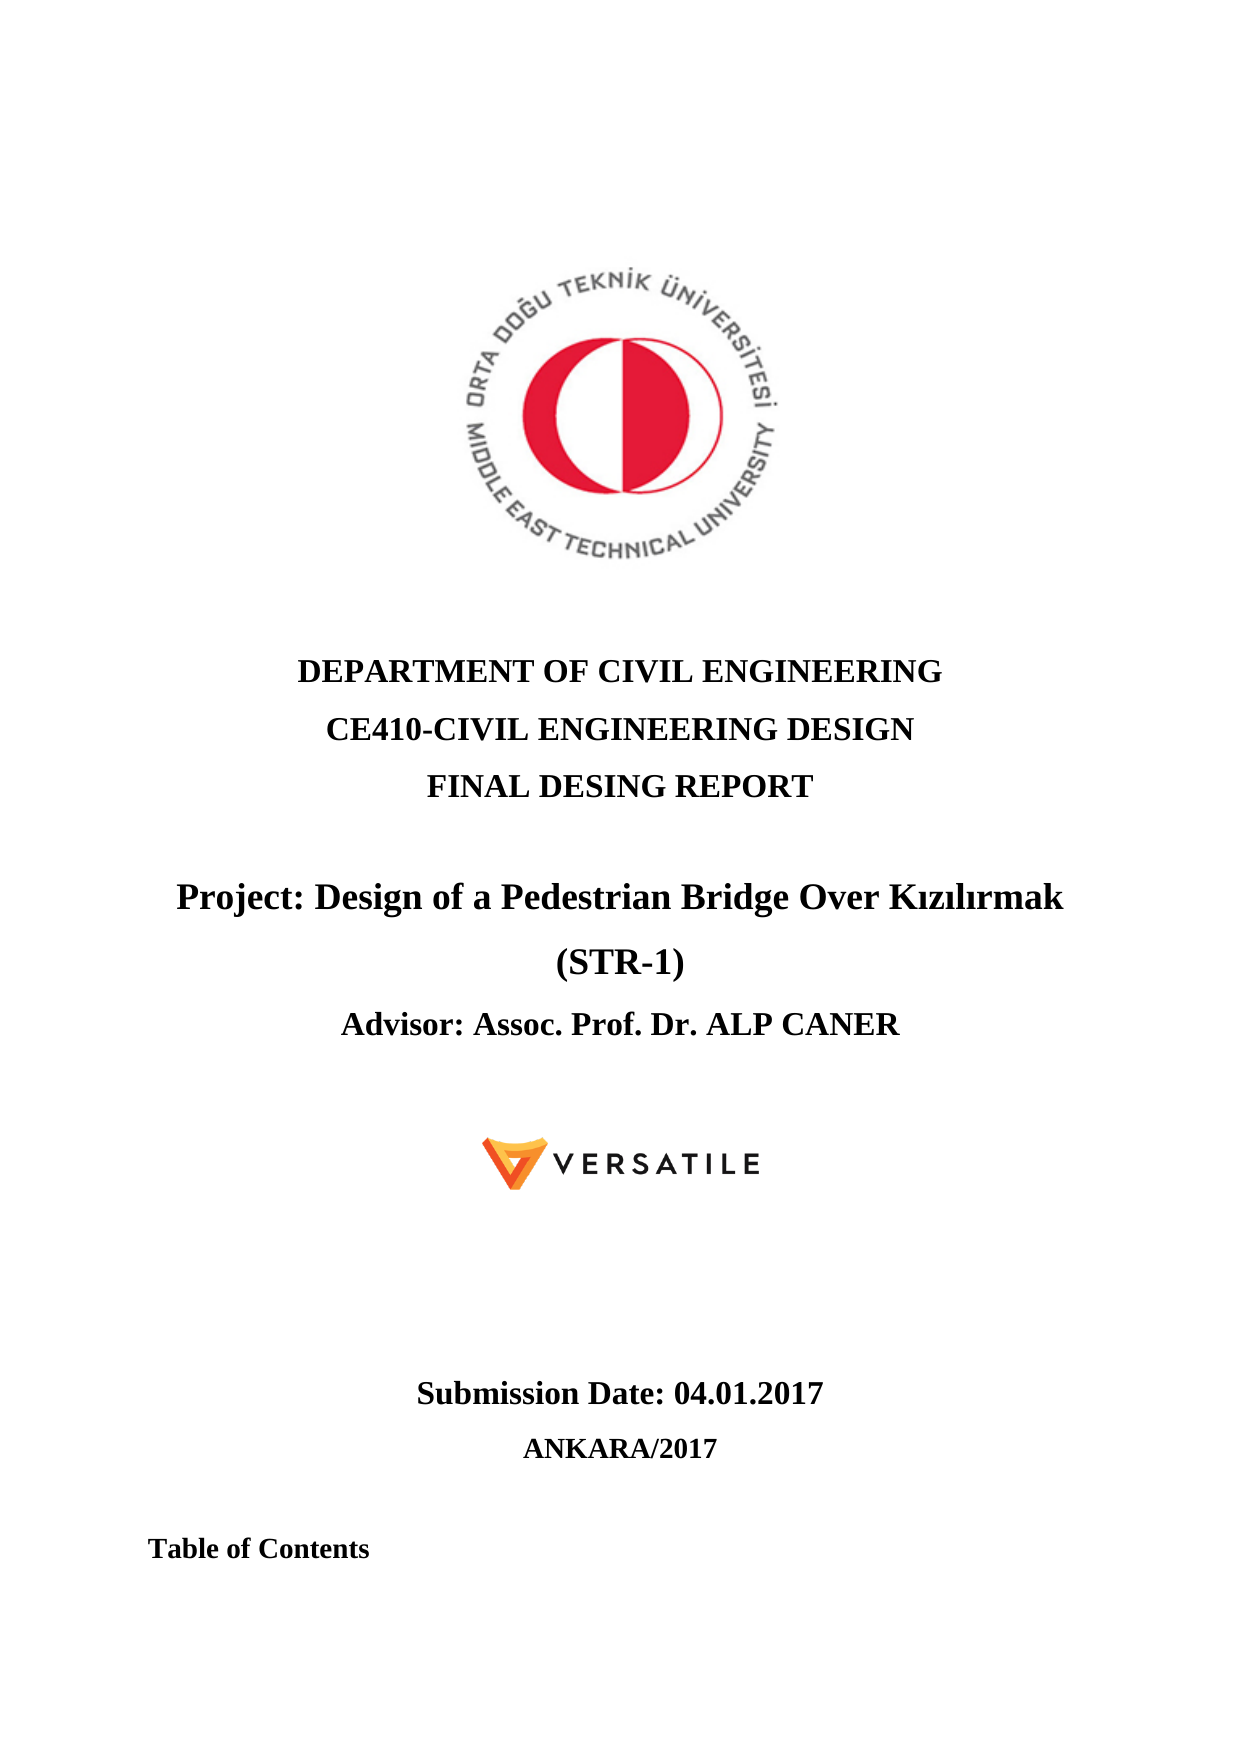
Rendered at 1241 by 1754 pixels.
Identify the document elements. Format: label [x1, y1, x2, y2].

picture [457, 233, 783, 594]
picture [434, 1118, 806, 1209]
